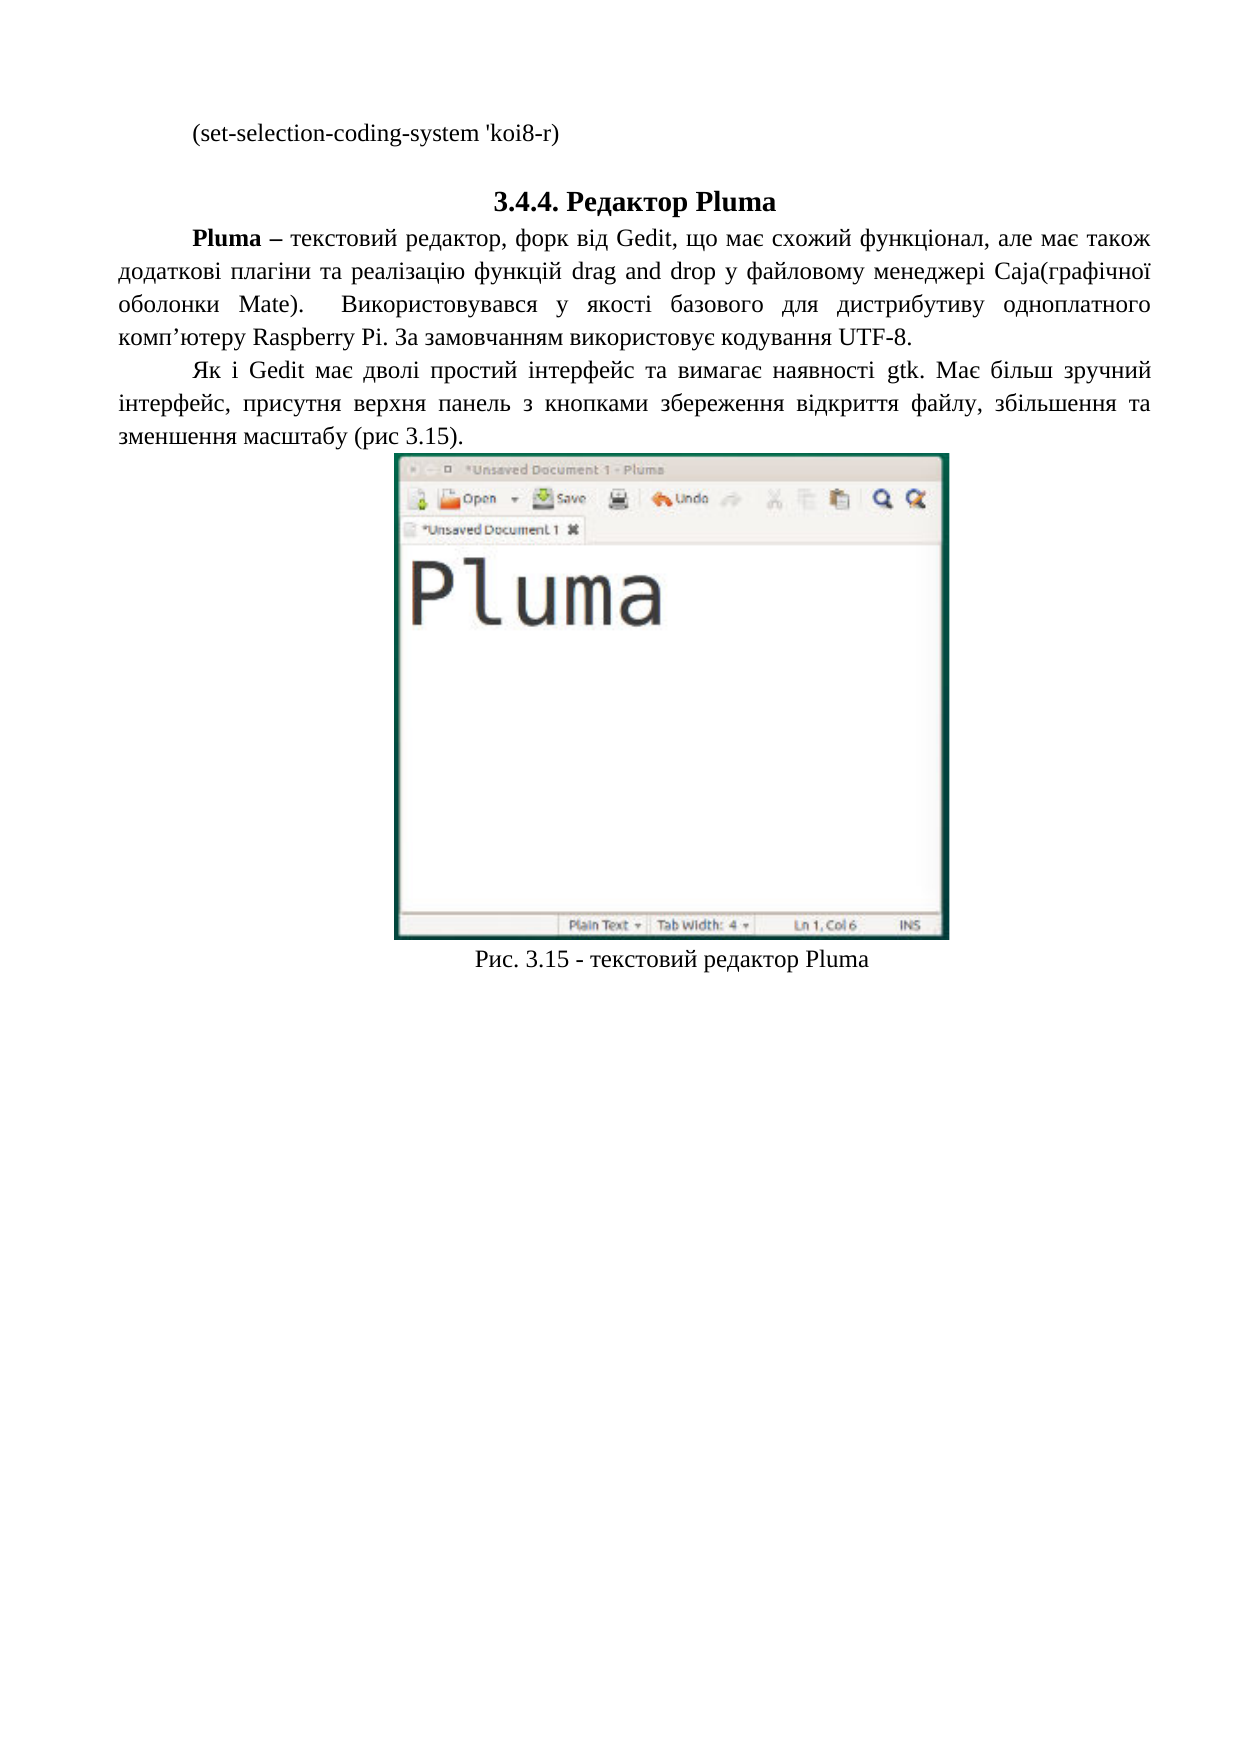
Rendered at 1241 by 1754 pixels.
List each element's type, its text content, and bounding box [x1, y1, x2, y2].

text (set-selection-coding-system 'koi8-r) [118, 118, 1152, 147]
subtitle 3.4.4. Редактор Pluma [118, 184, 1152, 218]
picture [394, 453, 950, 940]
text Рис. 3.15 - текстовий редактор Pluma [118, 944, 1152, 972]
text Як і Gedit має дволі простий інтерфейс та вимагає наявності gtk. Має більш зручний інтерфейс, присутня верхня панель з кнопками збереження відкриття файлу, збільшення та зменшення масштабу (рис 3.15). [118, 355, 1152, 449]
text Pluma – текстовий редактор, форк від Gedit, що має схожий функціонал, але має також додаткові плагіни та реалізацію функцій drag and drop у файловому менеджері Caja(графічної оболонки Mate). Використовувався у якості базового для дистрибутиву одноплатного комп’ютеру Raspberry Pi. За замовчанням використовує кодування UTF-8. [118, 223, 1152, 351]
